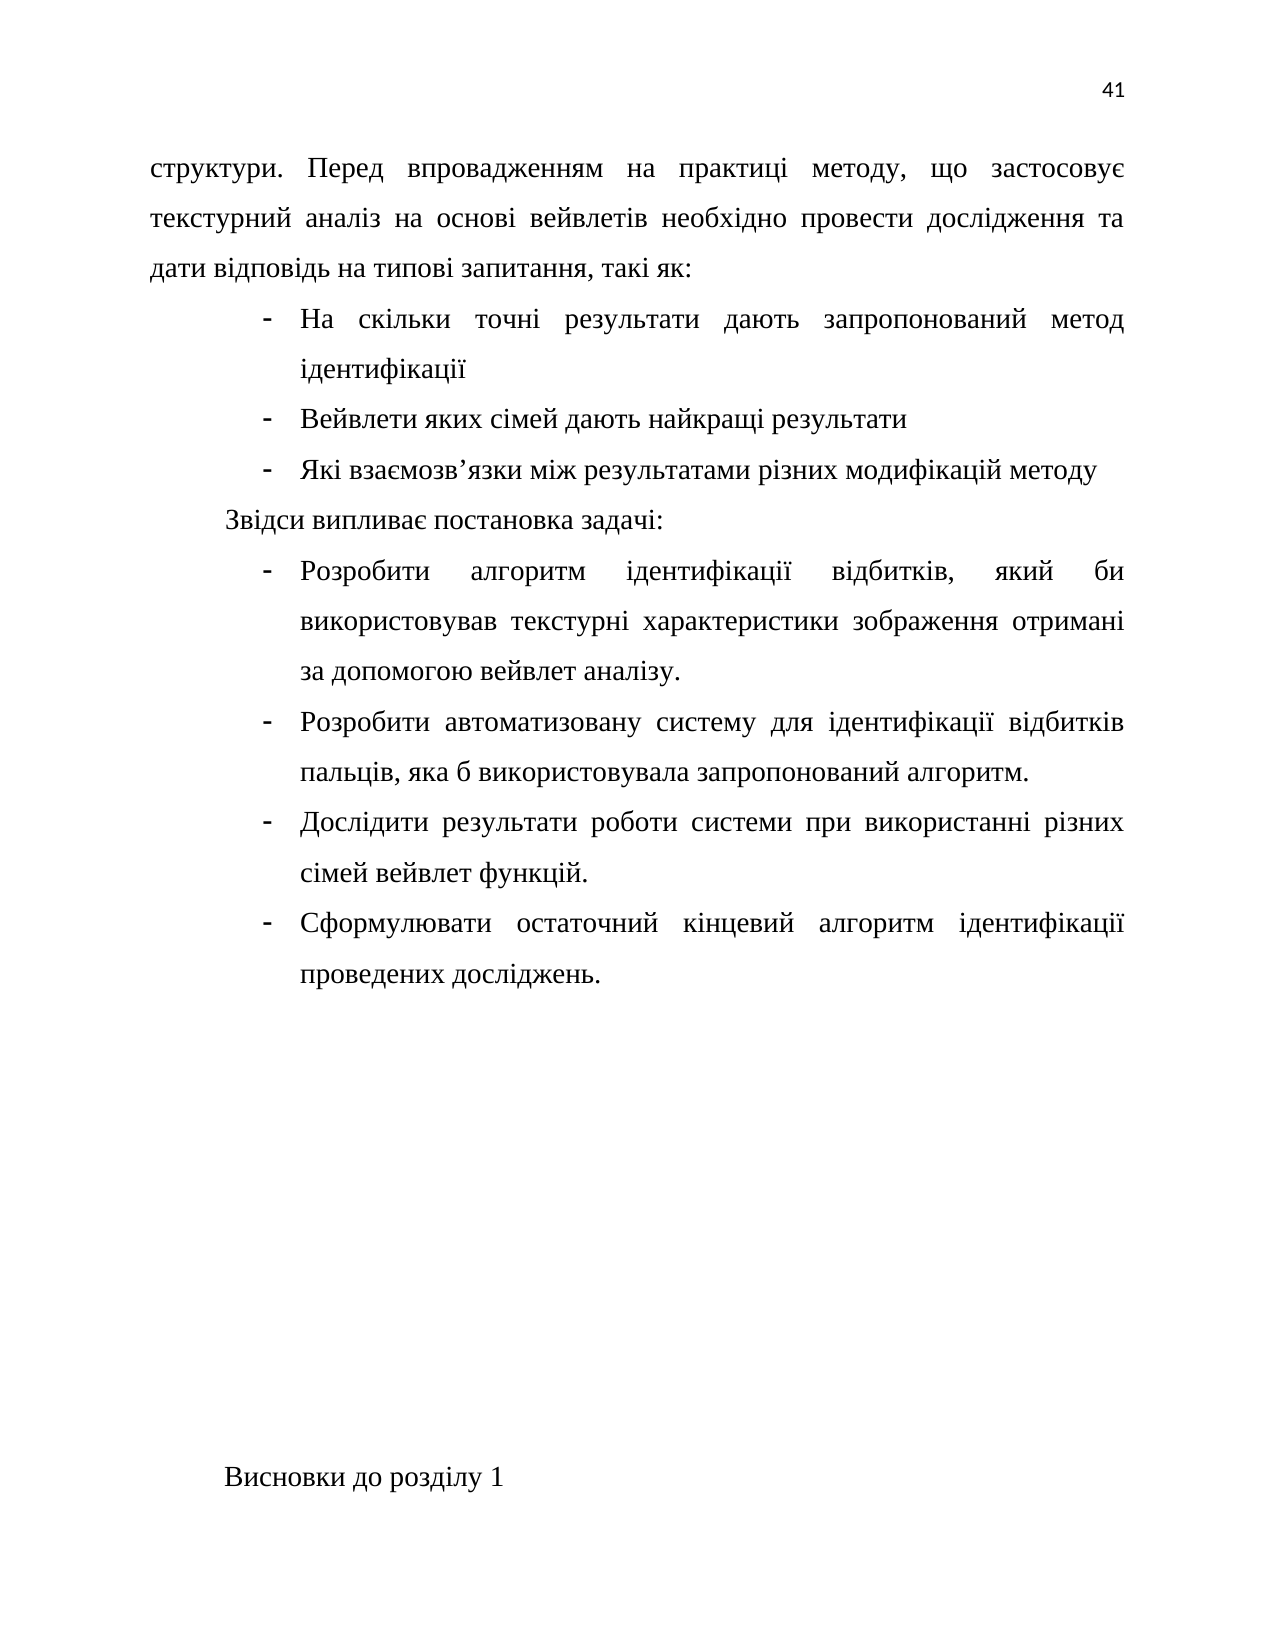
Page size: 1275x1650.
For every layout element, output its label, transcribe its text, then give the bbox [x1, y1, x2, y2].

subtitle Висновки до розділу 1 [150, 1459, 1125, 1492]
list Вейвлети яких сімей дають найкращі результати [262, 402, 1125, 435]
list На скільки точні результати дають запропонований метод ідентифікації [262, 301, 1125, 385]
text Звідси випливає постановка задачі: [150, 502, 1125, 536]
list Дослідити результати роботи системи при використанні різних сімей вейвлет функцій. [262, 804, 1125, 888]
list Розробити алгоритм ідентифікації відбитків, який би використовував текстурні характеристики зображення отримані за допомогою вейвлет аналізу. [262, 553, 1125, 687]
list Розробити автоматизовану систему для ідентифікації відбитків пальців, яка б використовувала запропонований алгоритм. [262, 704, 1125, 788]
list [150, 150, 1125, 284]
list Які взаємозв’язки між результатами різних модифікацій методу [262, 452, 1125, 486]
list Сформулювати остаточний кінцевий алгоритм ідентифікації проведених досліджень. [262, 905, 1125, 989]
